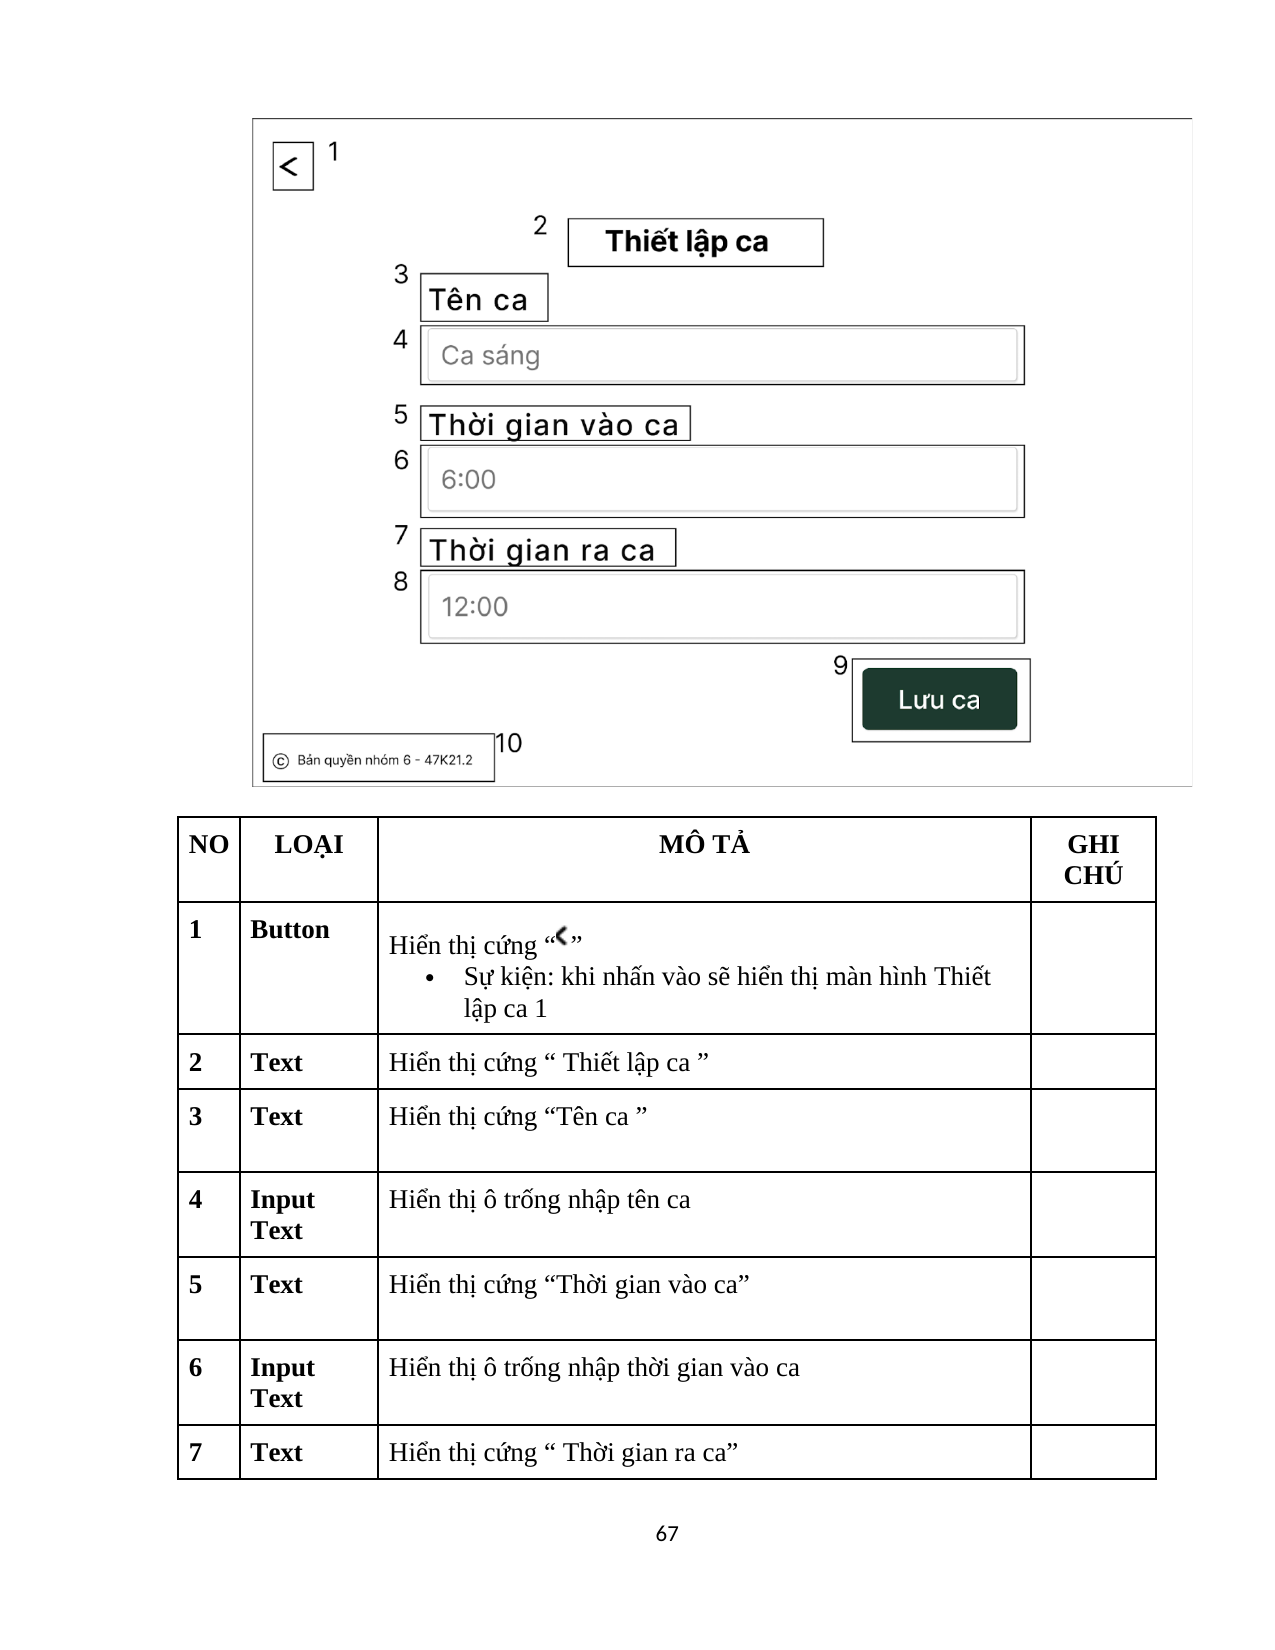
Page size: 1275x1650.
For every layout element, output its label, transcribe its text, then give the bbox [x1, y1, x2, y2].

picture [556, 913, 571, 955]
picture [252, 118, 1193, 787]
table_header GHI CHÚ [1032, 818, 1155, 901]
table_cell Hiển thị ô trống nhập tên ca [379, 1173, 1030, 1256]
table_cell [1032, 1090, 1155, 1171]
table_cell [1032, 1035, 1155, 1088]
table_cell [1032, 903, 1155, 1033]
table_cell Hiển thị cứng “Thời gian vào ca” [379, 1258, 1030, 1339]
table_cell Hiển thị cứng “ Thời gian ra ca” [379, 1426, 1030, 1478]
table_header NO [179, 818, 239, 901]
table_cell 4 [179, 1173, 239, 1256]
table_cell 6 [179, 1341, 239, 1424]
table_header LOẠI [241, 818, 377, 901]
table_cell Hiển thị cứng “Tên ca ” [379, 1090, 1030, 1171]
table_cell [1032, 1341, 1155, 1424]
table_cell Text [241, 1426, 377, 1478]
table_cell [1032, 1258, 1155, 1339]
table_cell Text [241, 1035, 377, 1088]
table_cell Hiển thị cứng “” Sự kiện: khi nhấn vào sẽ hiển thị màn hình Thiết lập ca 1 [379, 903, 1030, 1033]
table_header MÔ TẢ [379, 818, 1030, 901]
table_cell 3 [179, 1090, 239, 1171]
table_cell [1032, 1173, 1155, 1256]
table_cell Button [241, 903, 377, 1033]
table_cell Hiển thị ô trống nhập thời gian vào ca [379, 1341, 1030, 1424]
table_cell Text [241, 1090, 377, 1171]
table_cell 7 [179, 1426, 239, 1478]
table_cell [1032, 1426, 1155, 1478]
table_cell Hiển thị cứng “ Thiết lập ca ” [379, 1035, 1030, 1088]
table_cell 2 [179, 1035, 239, 1088]
table_cell Input Text [241, 1341, 377, 1424]
table_cell 5 [179, 1258, 239, 1339]
table_cell 1 [179, 903, 239, 1033]
table_cell Input Text [241, 1173, 377, 1256]
table_cell Text [241, 1258, 377, 1339]
